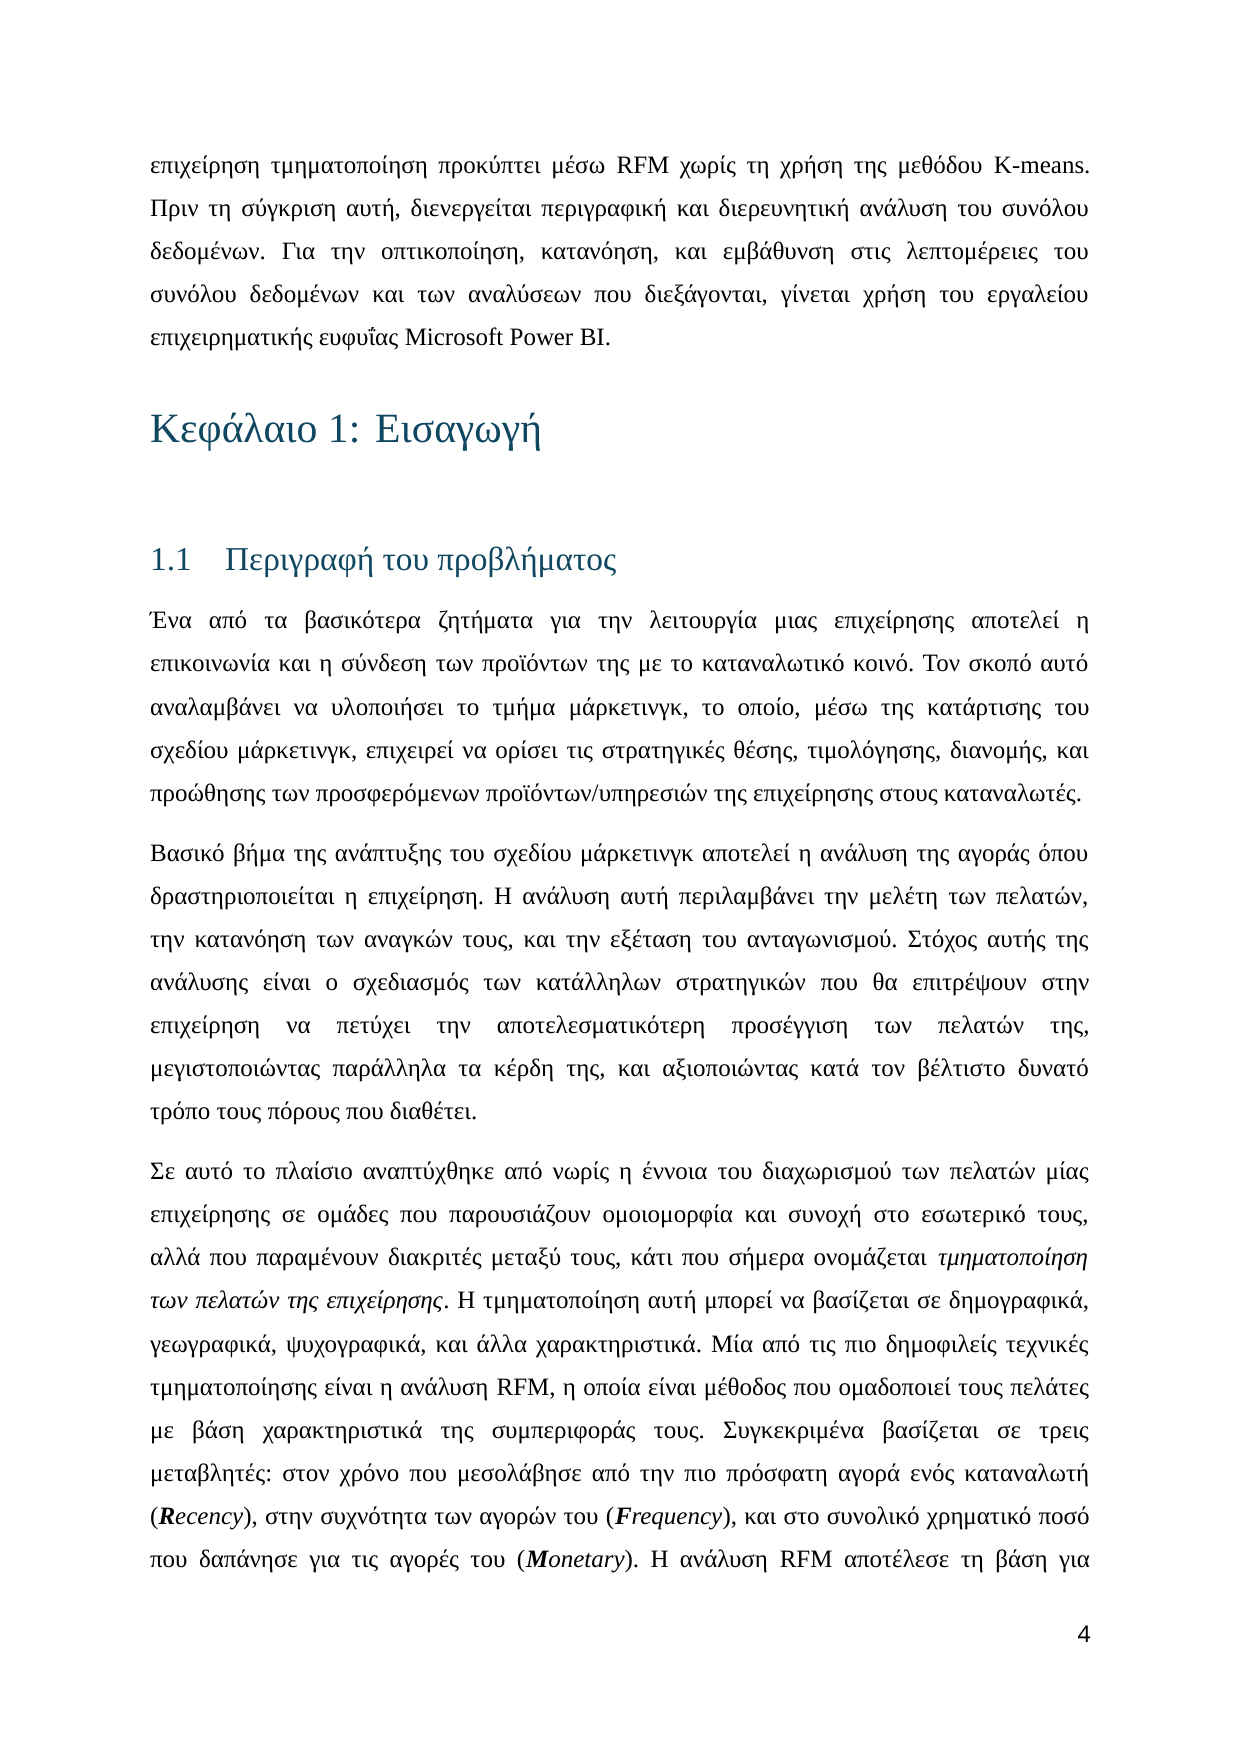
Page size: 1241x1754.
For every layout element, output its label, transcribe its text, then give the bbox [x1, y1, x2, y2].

text Ένα από τα βασικότερα ζητήματα για την λειτουργία μιας επιχείρησης αποτελεί η επικοινωνία και η σύνδεση των προϊόντων της με το καταναλωτικό κοινό. Τον σκοπό αυτό αναλαμβάνει να υλοποιήσει το τμήμα μάρκετινγκ, το οποίο, μέσω της κατάρτισης του σχεδίου μάρκετινγκ, επιχειρεί να ορίσει τις στρατηγικές θέσης, τιμολόγησης, διανομής, και προώθησης των προσφερόμενων προϊόντων/υπηρεσιών της επιχείρησης στους καταναλωτές. [150, 605, 1090, 807]
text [150, 1156, 1090, 1573]
subtitle Εισαγωγή [150, 403, 1090, 451]
subtitle Περιγραφή του προβλήματος [150, 539, 1090, 578]
text Βασικό βήμα της ανάπτυξης του σχεδίου μάρκετινγκ αποτελεί η ανάλυση της αγοράς όπου δραστηριοποιείται η επιχείρηση. Η ανάλυση αυτή περιλαμβάνει την μελέτη των πελατών, την κατανόηση των αναγκών τους, και την εξέταση του ανταγωνισμού. Στόχος αυτής της ανάλυσης είναι ο σχεδιασμός των κατάλληλων στρατηγικών που θα επιτρέψουν στην επιχείρηση να πετύχει την αποτελεσματικότερη προσέγγιση των πελατών της, μεγιστοποιώντας παράλληλα τα κέρδη της, και αξιοποιώντας κατά τον βέλτιστο δυνατό τρόπο τους πόρους που διαθέτει. [150, 838, 1090, 1125]
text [150, 150, 1090, 351]
